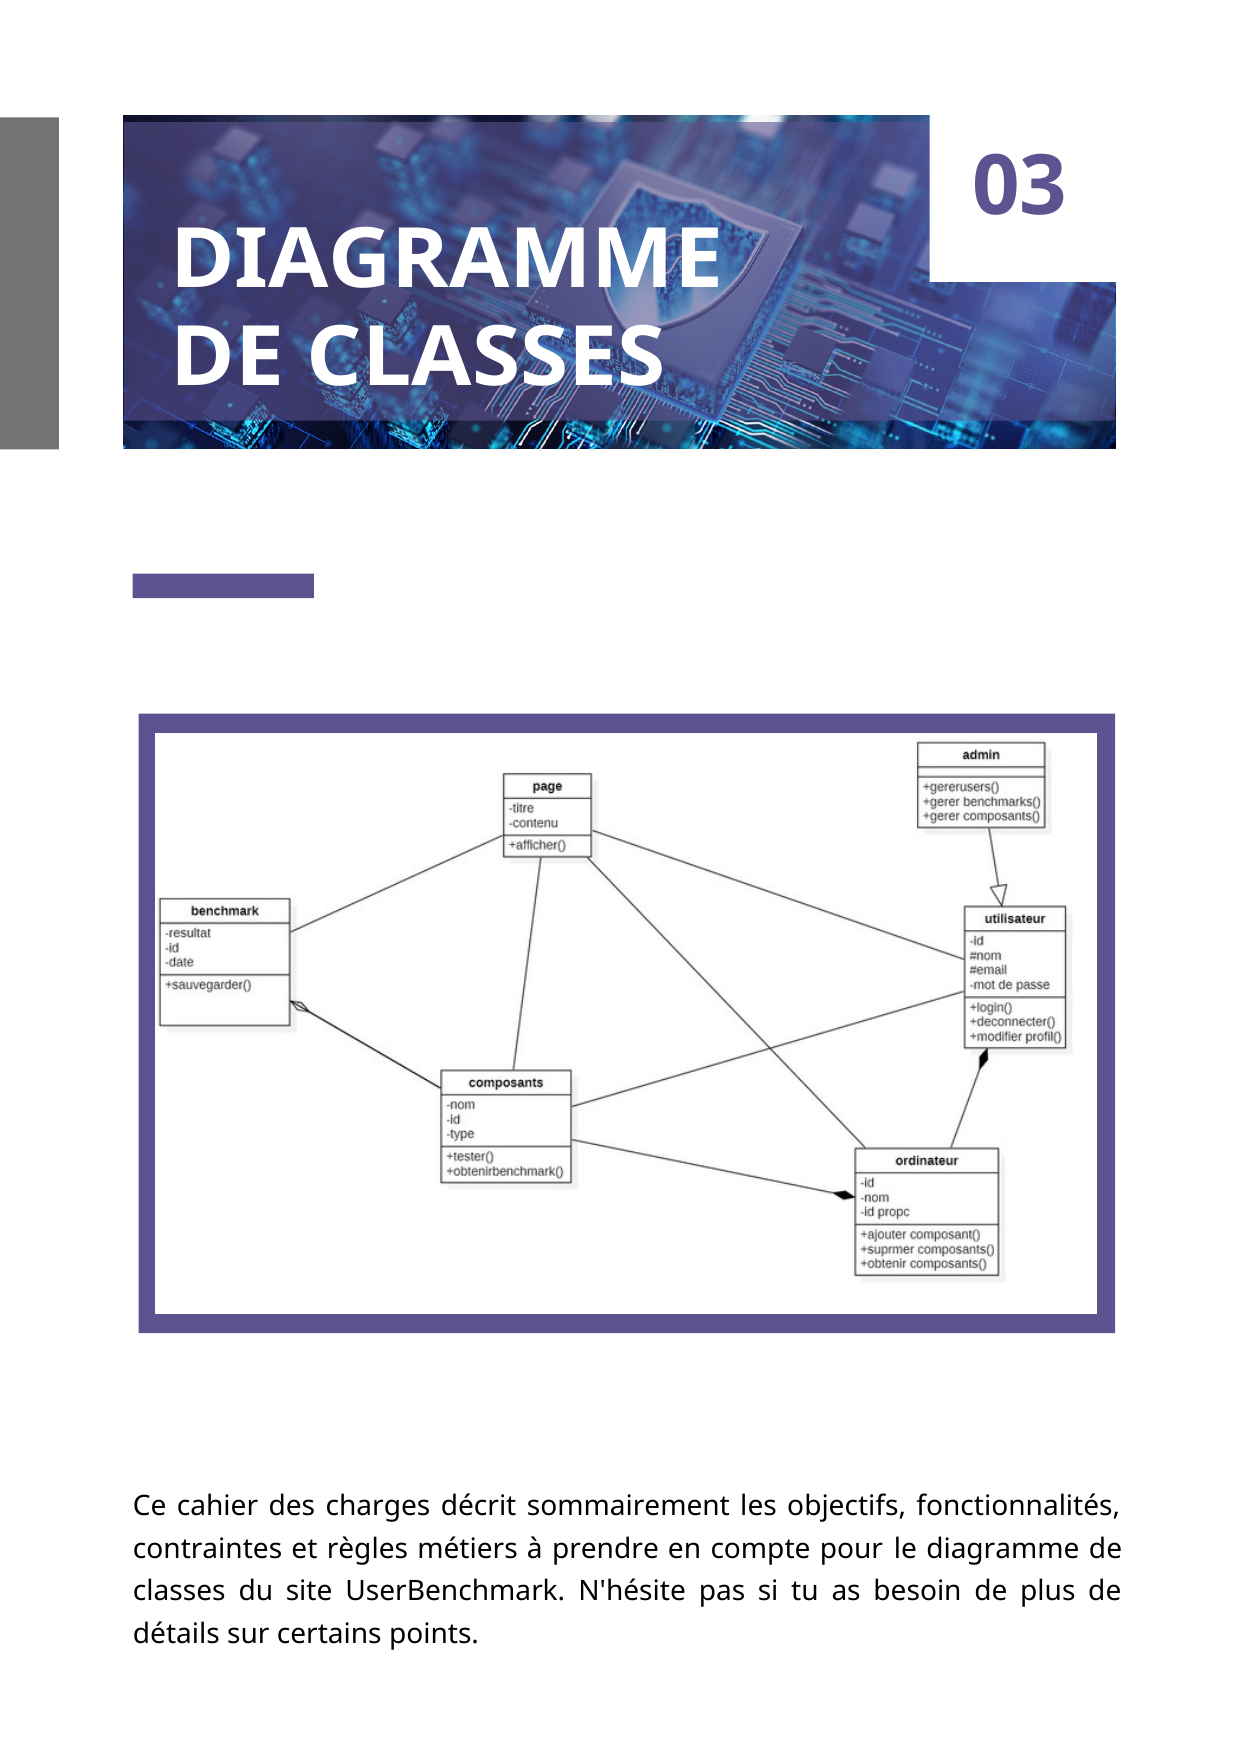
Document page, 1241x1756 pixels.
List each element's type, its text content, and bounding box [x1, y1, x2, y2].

subtitle Ce cahier des charges décrit sommairement les objectifs, fonctionnalités, contraintes et règles métiers à prendre en compte pour le diagramme de classes du site UserBenchmark. N'hésite pas si tu as besoin de plus de détails sur certains points. [133, 1486, 1122, 1651]
picture [123, 115, 929, 122]
picture [155, 733, 1097, 1314]
picture [123, 421, 1116, 449]
